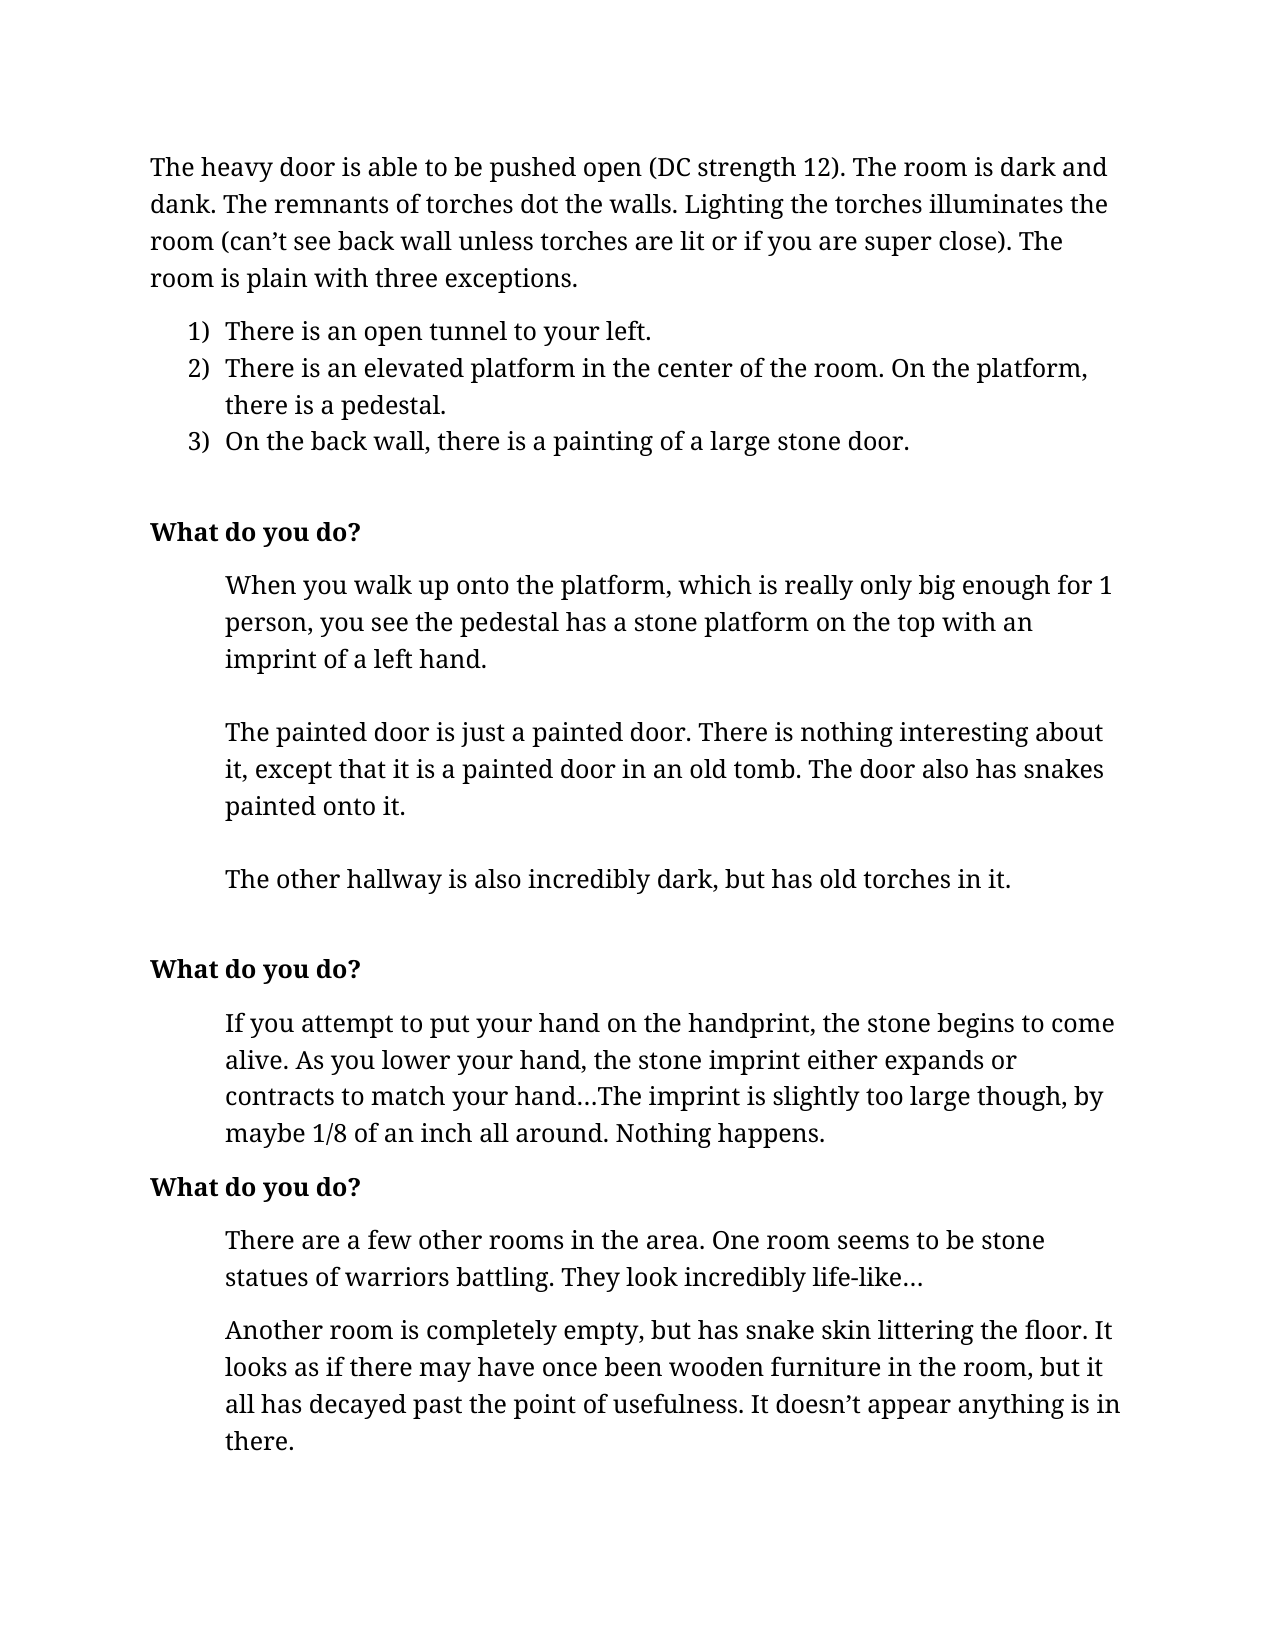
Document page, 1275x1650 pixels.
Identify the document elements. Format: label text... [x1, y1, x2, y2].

list On the back wall, there is a painting of a large stone door. [187, 424, 1125, 458]
text What do you do? [150, 514, 1125, 548]
list There is an open tunnel to your left. [187, 314, 1125, 348]
text What do you do? [150, 952, 1125, 986]
list There is an elevated platform in the center of the room. On the platform, there is a pedestal. [187, 351, 1125, 421]
text What do you do? [150, 1169, 1125, 1203]
text The heavy door is able to be pushed open (DC strength 12). The room is dark and dank. The remnants of torches dot the walls. Lighting the torches illuminates the room (can’t see back wall unless torches are lit or if you are super close). The room is plain with three exceptions. [150, 150, 1125, 294]
list When you walk up onto the platform, which is really only big enough for 1 person, you see the pedestal has a stone platform on the top with an imprint of a left hand. [225, 568, 1125, 675]
list The painted door is just a painted door. There is nothing interesting about it, except that it is a painted door in an old tomb. The door also has snakes painted onto it. [225, 715, 1125, 822]
text There are a few other rooms in the area. One room seems to be stone statues of warriors battling. They look incredibly life-like… [225, 1223, 1125, 1293]
text If you attempt to put your hand on the handprint, the stone begins to come alive. As you lower your hand, the stone imprint either expands or contracts to match your hand…The imprint is slightly too large though, by maybe 1/8 of an inch all around. Nothing happens. [225, 1006, 1125, 1150]
text Another room is completely empty, but has snake skin littering the floor. It looks as if there may have once been wooden furniture in the room, but it all has decayed past the point of usefulness. It doesn’t appear anything is in there. [225, 1313, 1125, 1457]
list The other hallway is also incredibly dark, but has old torches in it. [225, 862, 1125, 896]
